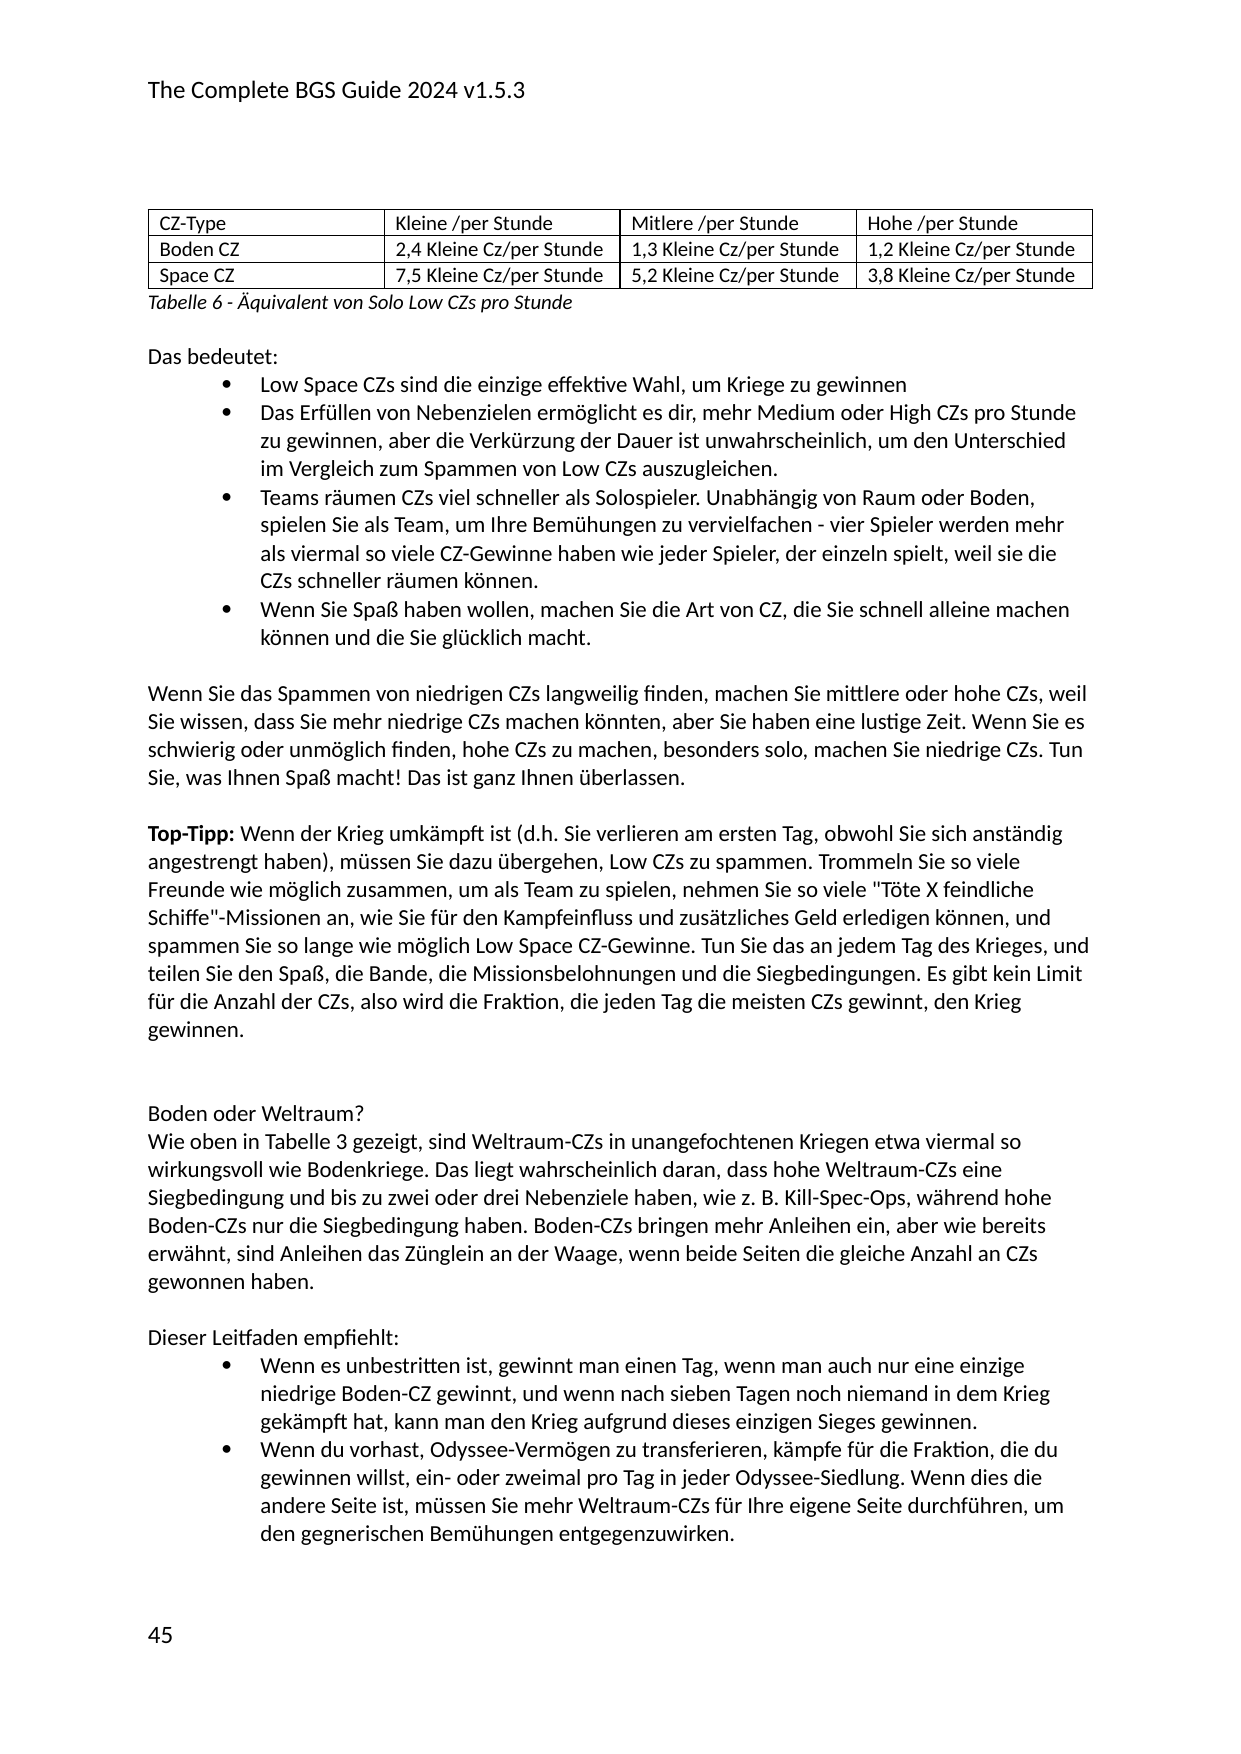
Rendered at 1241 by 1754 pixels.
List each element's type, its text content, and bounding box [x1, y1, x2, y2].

table_header Hohe /per Stunde [857, 210, 1092, 235]
list Das Erfüllen von Nebenzielen ermöglicht es dir, mehr Medium oder High CZs pro Stunde zu gewinnen, aber die Verkürzung der Dauer ist unwahrscheinlich, um den Unterschied im Vergleich zum Spammen von Low CZs auszugleichen. [223, 398, 1093, 483]
text Boden oder Weltraum? [148, 1099, 1093, 1127]
table_header Mitlere /per Stunde [621, 210, 856, 235]
table_cell 1,3 Kleine Cz/per Stunde [621, 236, 856, 262]
table_cell 3,8 Kleine Cz/per Stunde [857, 263, 1092, 288]
list Low Space CZs sind die einzige effektive Wahl, um Kriege zu gewinnen [223, 371, 1093, 398]
text Wenn Sie das Spammen von niedrigen CZs langweilig finden, machen Sie mittlere oder hohe CZs, weil Sie wissen, dass Sie mehr niedrige CZs machen könnten, aber Sie haben eine lustige Zeit. Wenn Sie es schwierig oder unmöglich finden, hohe CZs zu machen, besonders solo, machen Sie niedrige CZs. Tun Sie, was Ihnen Spaß macht! Das ist ganz Ihnen überlassen. [148, 679, 1093, 791]
table_cell Space CZ [149, 263, 384, 288]
text Wie oben in Tabelle 3 gezeigt, sind Weltraum-CZs in unangefochtenen Kriegen etwa viermal so wirkungsvoll wie Bodenkriege. Das liegt wahrscheinlich daran, dass hohe Weltraum-CZs eine Siegbedingung und bis zu zwei oder drei Nebenziele haben, wie z. B. Kill-Spec-Ops, während hohe Boden-CZs nur die Siegbedingung haben. Boden-CZs bringen mehr Anleihen ein, aber wie bereits erwähnt, sind Anleihen das Zünglein an der Waage, wenn beide Seiten die gleiche Anzahl an CZs gewonnen haben. [148, 1127, 1093, 1295]
table_cell 5,2 Kleine Cz/per Stunde [621, 263, 856, 288]
table_cell 7,5 Kleine Cz/per Stunde [385, 263, 619, 288]
list Teams räumen CZs viel schneller als Solospieler. Unabhängig von Raum oder Boden, spielen Sie als Team, um Ihre Bemühungen zu vervielfachen - vier Spieler werden mehr als viermal so viele CZ-Gewinne haben wie jeder Spieler, der einzeln spielt, weil sie die CZs schneller räumen können. [223, 483, 1093, 595]
text Das bedeutet: [148, 342, 1093, 371]
text Top-Tipp: Wenn der Krieg umkämpft ist (d.h. Sie verlieren am ersten Tag, obwohl Sie sich anständig angestrengt haben), müssen Sie dazu übergehen, Low CZs zu spammen. Trommeln Sie so viele Freunde wie möglich zusammen, um als Team zu spielen, nehmen Sie so viele "Töte X feindliche Schiffe"-Missionen an, wie Sie für den Kampfeinfluss und zusätzliches Geld erledigen können, und spammen Sie so lange wie möglich Low Space CZ-Gewinne. Tun Sie das an jedem Tag des Krieges, und teilen Sie den Spaß, die Bande, die Missionsbelohnungen und die Siegbedingungen. Es gibt kein Limit für die Anzahl der CZs, also wird die Fraktion, die jeden Tag die meisten CZs gewinnt, den Krieg gewinnen. [148, 819, 1093, 1043]
table_header Kleine /per Stunde [385, 210, 619, 235]
table_header CZ-Type [149, 210, 384, 235]
list Wenn Sie Spaß haben wollen, machen Sie die Art von CZ, die Sie schnell alleine machen können und die Sie glücklich macht. [223, 595, 1093, 651]
text Tabelle 6 - Äquivalent von Solo Low CZs pro Stunde [148, 289, 1093, 314]
table_cell 2,4 Kleine Cz/per Stunde [385, 236, 619, 262]
table_cell Boden CZ [149, 236, 384, 262]
list Wenn es unbestritten ist, gewinnt man einen Tag, wenn man auch nur eine einzige niedrige Boden-CZ gewinnt, und wenn nach sieben Tagen noch niemand in dem Krieg gekämpft hat, kann man den Krieg aufgrund dieses einzigen Sieges gewinnen. [223, 1351, 1093, 1435]
text Dieser Leitfaden empfiehlt: [148, 1323, 1093, 1351]
table_cell 1,2 Kleine Cz/per Stunde [857, 236, 1092, 262]
list Wenn du vorhast, Odyssee-Vermögen zu transferieren, kämpfe für die Fraktion, die du gewinnen willst, ein- oder zweimal pro Tag in jeder Odyssee-Siedlung. Wenn dies die andere Seite ist, müssen Sie mehr Weltraum-CZs für Ihre eigene Seite durchführen, um den gegnerischen Bemühungen entgegenzuwirken. [223, 1435, 1093, 1547]
